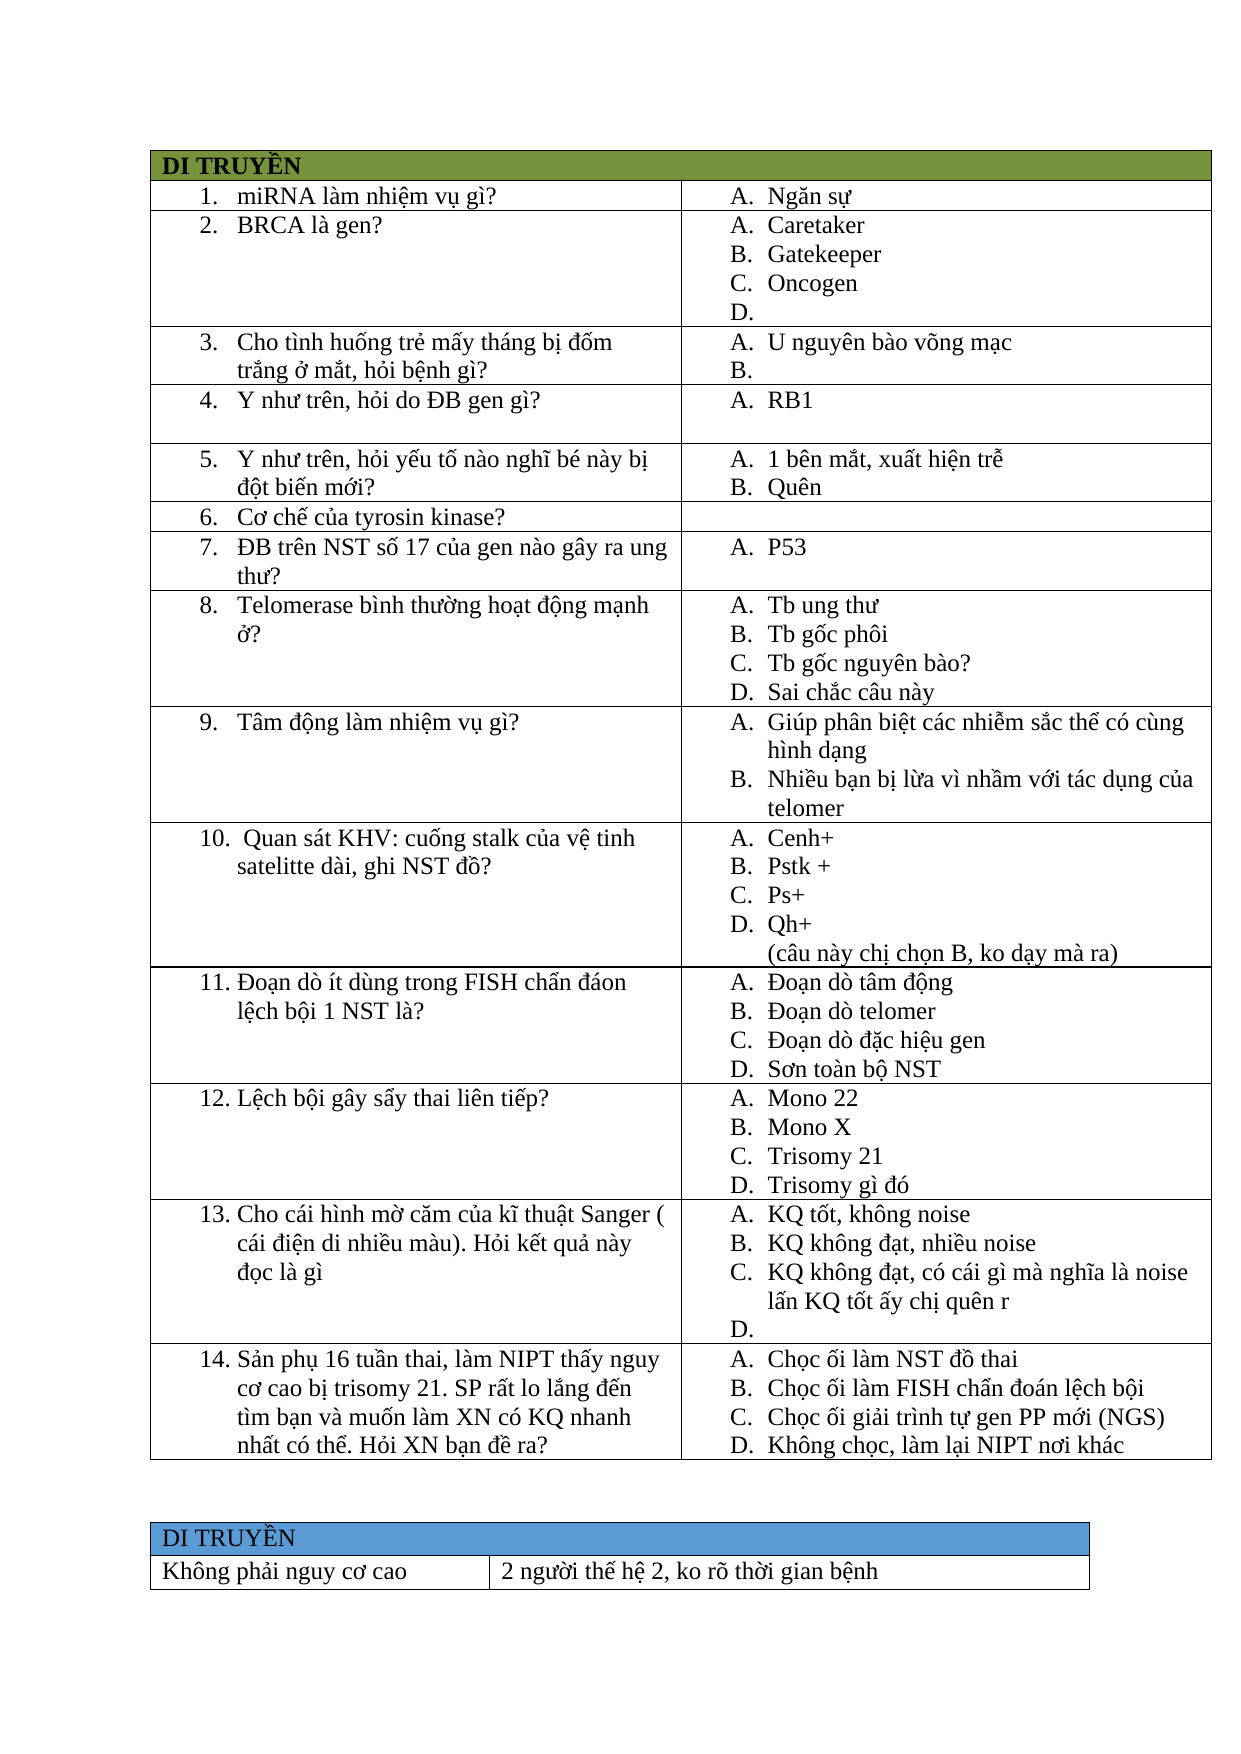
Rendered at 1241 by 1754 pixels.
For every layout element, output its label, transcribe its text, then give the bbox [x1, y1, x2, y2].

table_cell 1 bên mắt, xuất hiện trễ Quên [682, 444, 1211, 501]
table_cell Đoạn dò ít dùng trong FISH chẩn đáon lệch bội 1 NST là? [151, 968, 681, 1082]
table_cell Không phải nguy cơ cao [151, 1556, 489, 1589]
table_cell Quan sát KHV: cuống stalk của vệ tinh satelitte dài, ghi NST đồ? [151, 823, 681, 966]
table_cell Tb ung thư Tb gốc phôi Tb gốc nguyên bào? Sai chắc câu này [682, 591, 1211, 706]
table_cell Y như trên, hỏi yếu tố nào nghĩ bé này bị đột biến mới? [151, 444, 681, 501]
table_cell Lệch bội gây sẩy thai liên tiếp? [151, 1084, 681, 1198]
table_cell ĐB trên NST số 17 của gen nào gây ra ung thư? [151, 532, 681, 589]
table_cell Caretaker Gatekeeper Oncogen [682, 211, 1211, 326]
table_cell Tâm động làm nhiệm vụ gì? [151, 707, 681, 822]
table_cell U nguyên bào võng mạc [682, 327, 1211, 384]
table_header DI TRUYỀN [151, 1523, 1089, 1555]
table_cell Sản phụ 16 tuần thai, làm NIPT thấy nguy cơ cao bị trisomy 21. SP rất lo lắng đến tìm bạn và muốn làm XN có KQ nhanh nhất có thể. Hỏi XN bạn đề ra? [151, 1344, 681, 1459]
table_cell Cho tình huống trẻ mấy tháng bị đốm trắng ở mắt, hỏi bệnh gì? [151, 327, 681, 384]
table_cell Ngăn sự [682, 181, 1211, 209]
table_cell Giúp phân biệt các nhiễm sắc thể có cùng hình dạng Nhiều bạn bị lừa vì nhầm với tác dụng của telomer [682, 707, 1211, 822]
table_cell miRNA làm nhiệm vụ gì? [151, 181, 681, 209]
table_cell Cơ chế của tyrosin kinase? [151, 502, 681, 531]
table_cell P53 [682, 532, 1211, 589]
table_cell Cenh+ Pstk + Ps+ Qh+ (câu này chị chọn B, ko dạy mà ra) [682, 823, 1211, 966]
table_cell KQ tốt, không noise KQ không đạt, nhiều noise KQ không đạt, có cái gì mà nghĩa là noise lấn KQ tốt ấy chị quên r [682, 1200, 1211, 1343]
table_cell [682, 502, 1211, 531]
table_cell Chọc ối làm NST đồ thai Chọc ối làm FISH chẩn đoán lệch bội Chọc ối giải trình tự gen PP mới (NGS) Không chọc, làm lại NIPT nơi khác [682, 1344, 1211, 1459]
table_cell BRCA là gen? [151, 211, 681, 326]
table_cell Y như trên, hỏi do ĐB gen gì? [151, 385, 681, 443]
table_cell Telomerase bình thường hoạt động mạnh ở? [151, 591, 681, 706]
table_cell 2 người thế hệ 2, ko rõ thời gian bệnh [490, 1556, 1089, 1589]
table_cell Cho cái hình mờ căm của kĩ thuật Sanger ( cái điện di nhiều màu). Hỏi kết quả này đọc là gì [151, 1200, 681, 1343]
table_cell Mono 22 Mono X Trisomy 21 Trisomy gì đó [682, 1084, 1211, 1198]
table_header DI TRUYỀN [151, 151, 1211, 180]
table_cell RB1 [682, 385, 1211, 443]
table_cell Đoạn dò tâm động Đoạn dò telomer Đoạn dò đặc hiệu gen Sơn toàn bộ NST [682, 968, 1211, 1082]
